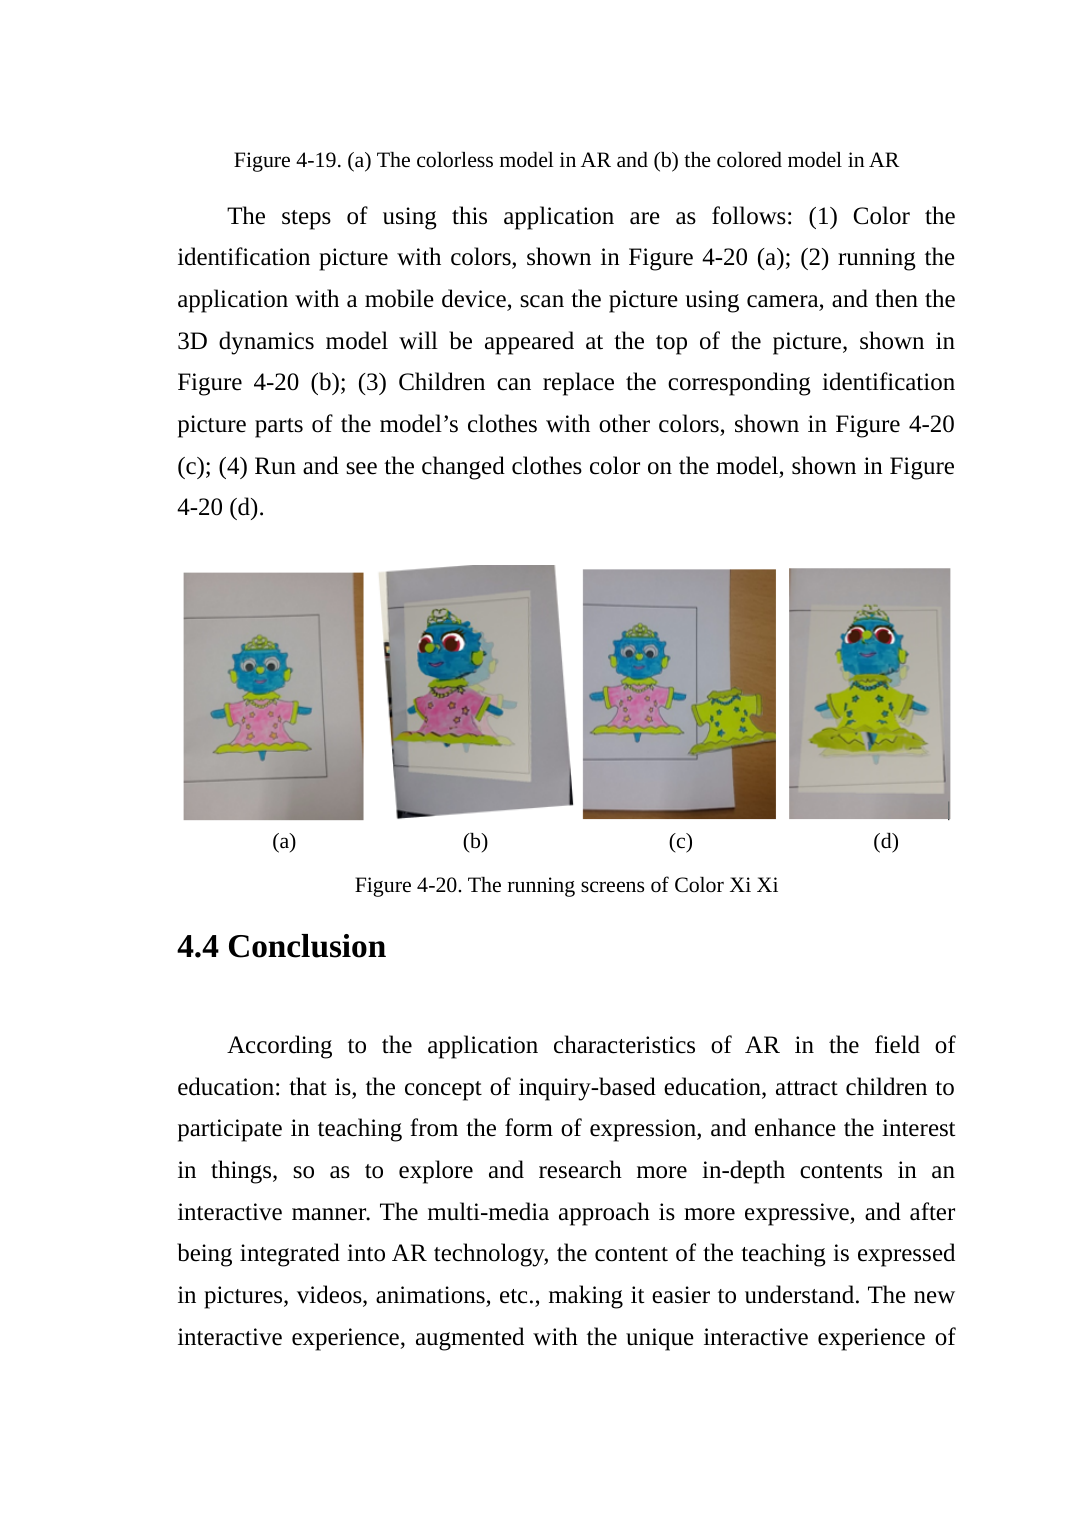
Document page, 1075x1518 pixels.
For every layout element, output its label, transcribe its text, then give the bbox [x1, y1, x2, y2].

text 4.4 Conclusion [177, 927, 956, 965]
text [177, 1020, 956, 1353]
list (b) (c) (d) [214, 829, 956, 854]
picture [177, 565, 957, 829]
text Figure 4-19. (a) The colorless model in AR and (b) the colored model in AR [177, 147, 956, 172]
text The steps of using this application are as follows: (1) Color the identification picture with colors, shown in Figure 4-20 (a); (2) running the application with a mobile device, scan the picture using camera, and then the 3D dynamics model will be appeared at the top of the picture, shown in Figure 4-20 (b); (3) Children can replace the corresponding identification picture parts of the model’s clothes with other colors, shown in Figure 4-20 (c); (4) Run and see the changed clothes color on the model, shown in Figure 4-20 (d). [177, 191, 956, 524]
text Figure 4-20. The running screens of Color Xi Xi [177, 872, 956, 897]
